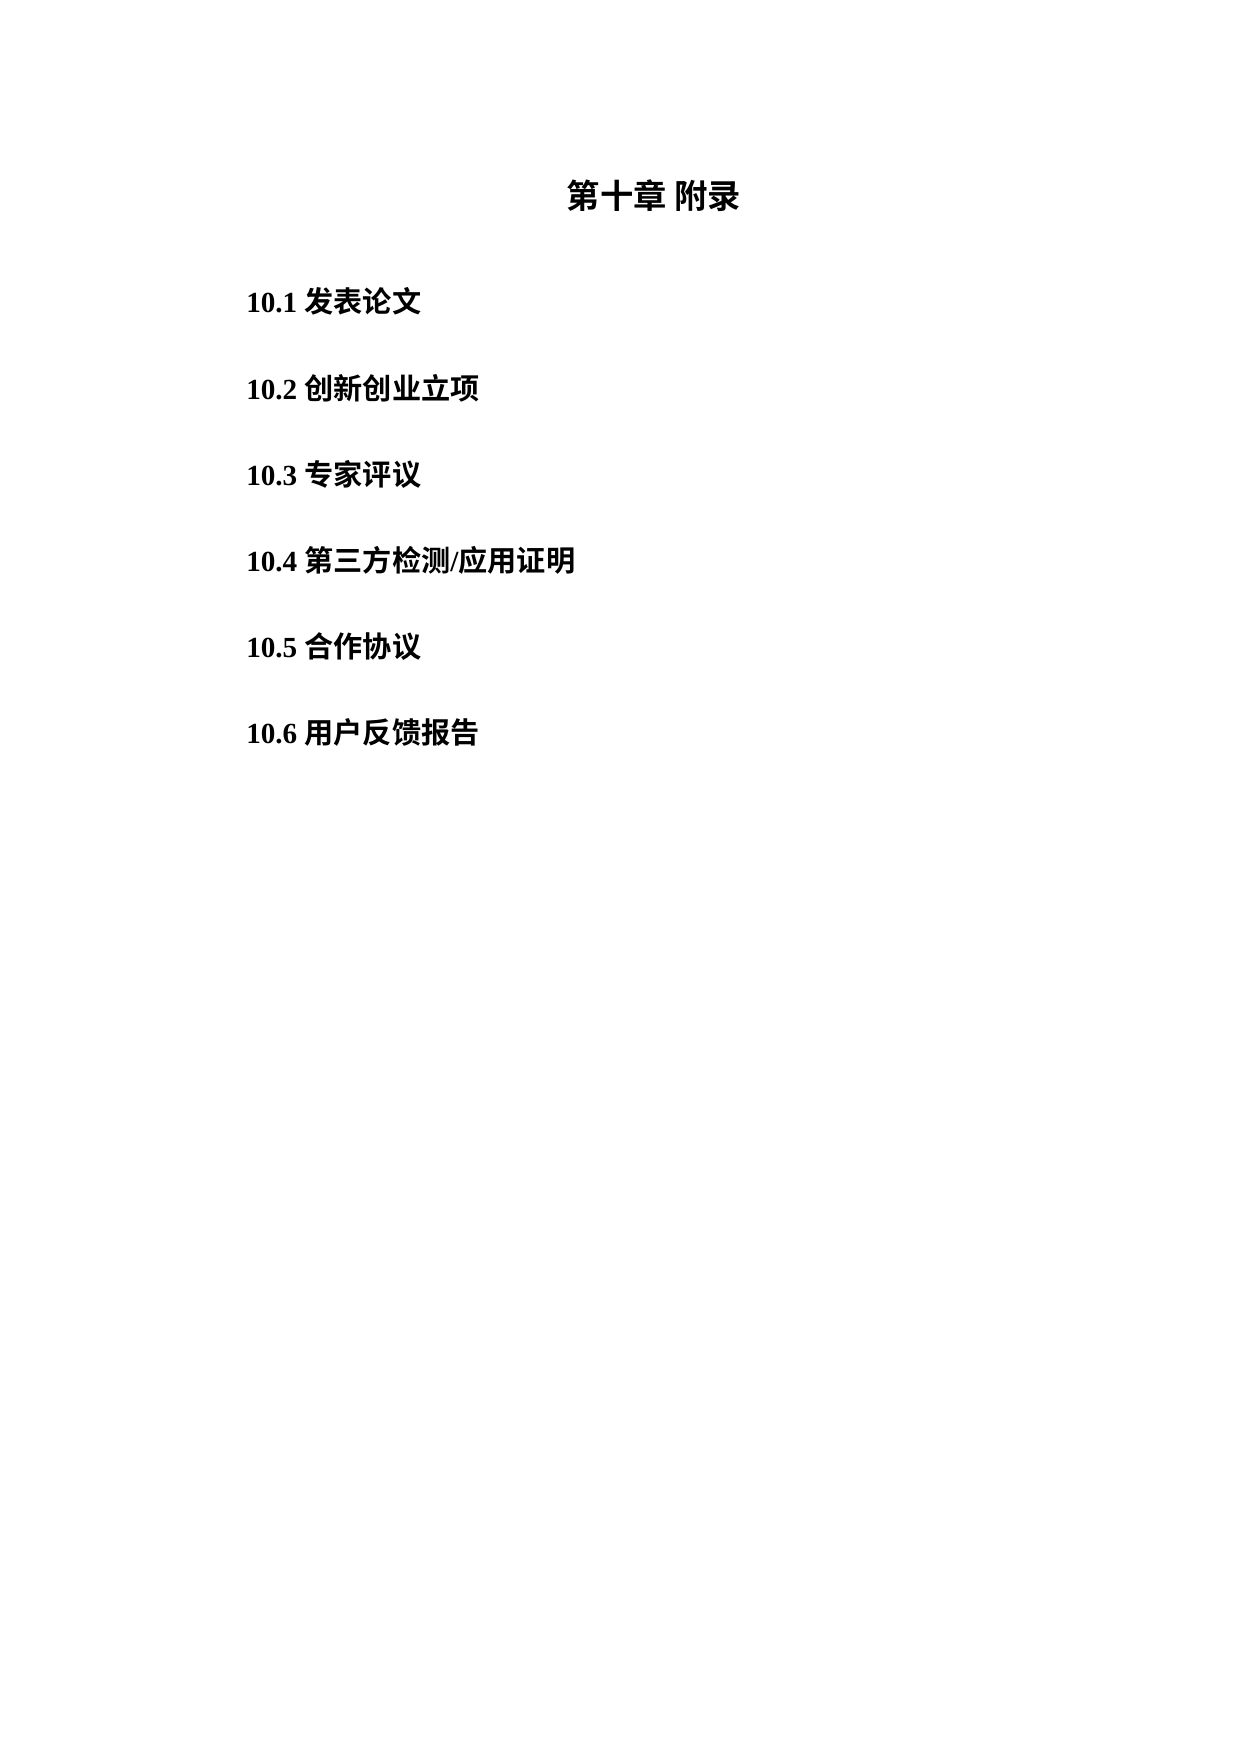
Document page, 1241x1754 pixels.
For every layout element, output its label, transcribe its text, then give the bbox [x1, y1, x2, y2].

text 10.6 用户反馈报告 [187, 698, 1053, 763]
text 10.4 第三方检测/应用证明 [187, 526, 1053, 591]
text 第十章 附录 [187, 162, 1053, 227]
text 10.1 发表论文 [187, 268, 1053, 333]
text 10.2 创新创业立项 [187, 354, 1053, 419]
text 10.3 专家评议 [187, 440, 1053, 505]
text 10.5 合作协议 [187, 612, 1053, 677]
